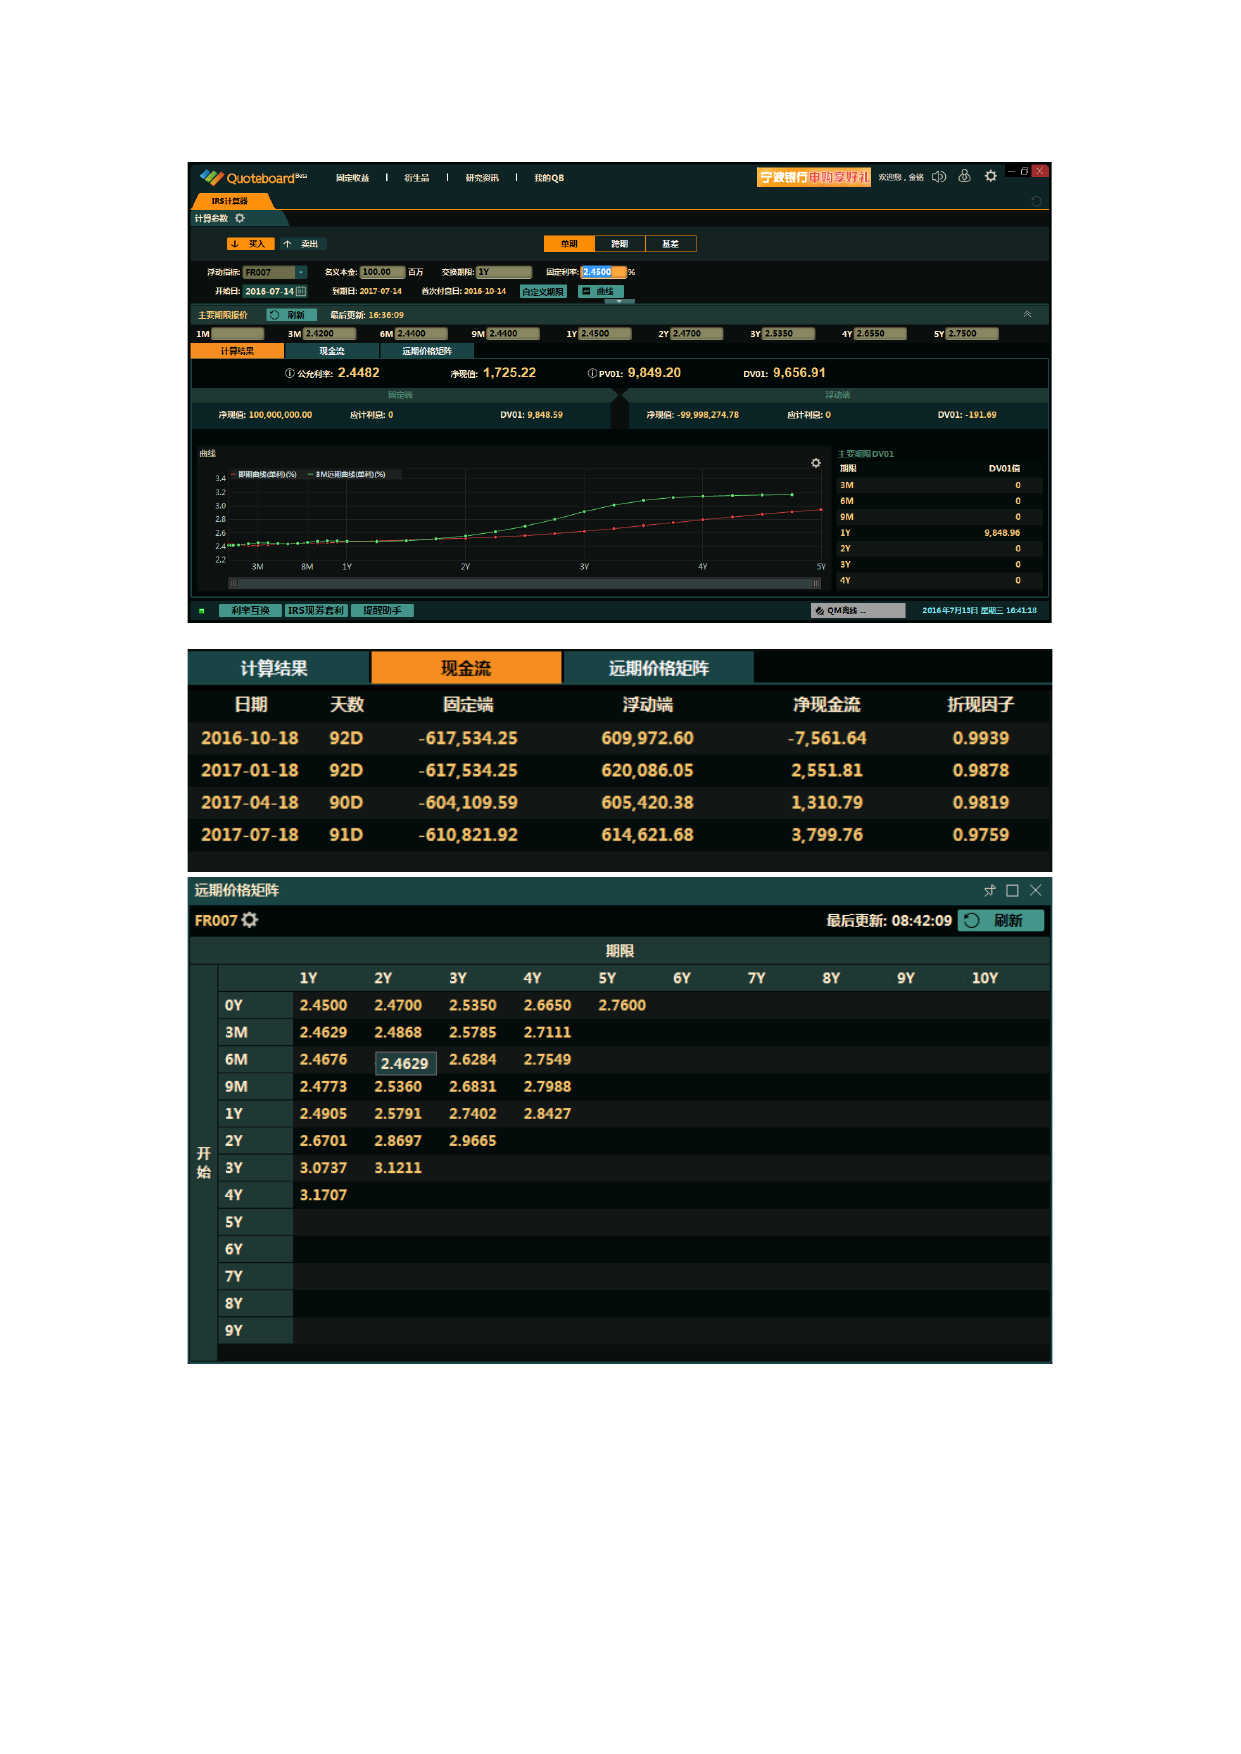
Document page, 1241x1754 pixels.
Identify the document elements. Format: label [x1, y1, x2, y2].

picture [187, 877, 1053, 1364]
picture [187, 162, 1052, 623]
picture [187, 649, 1053, 872]
